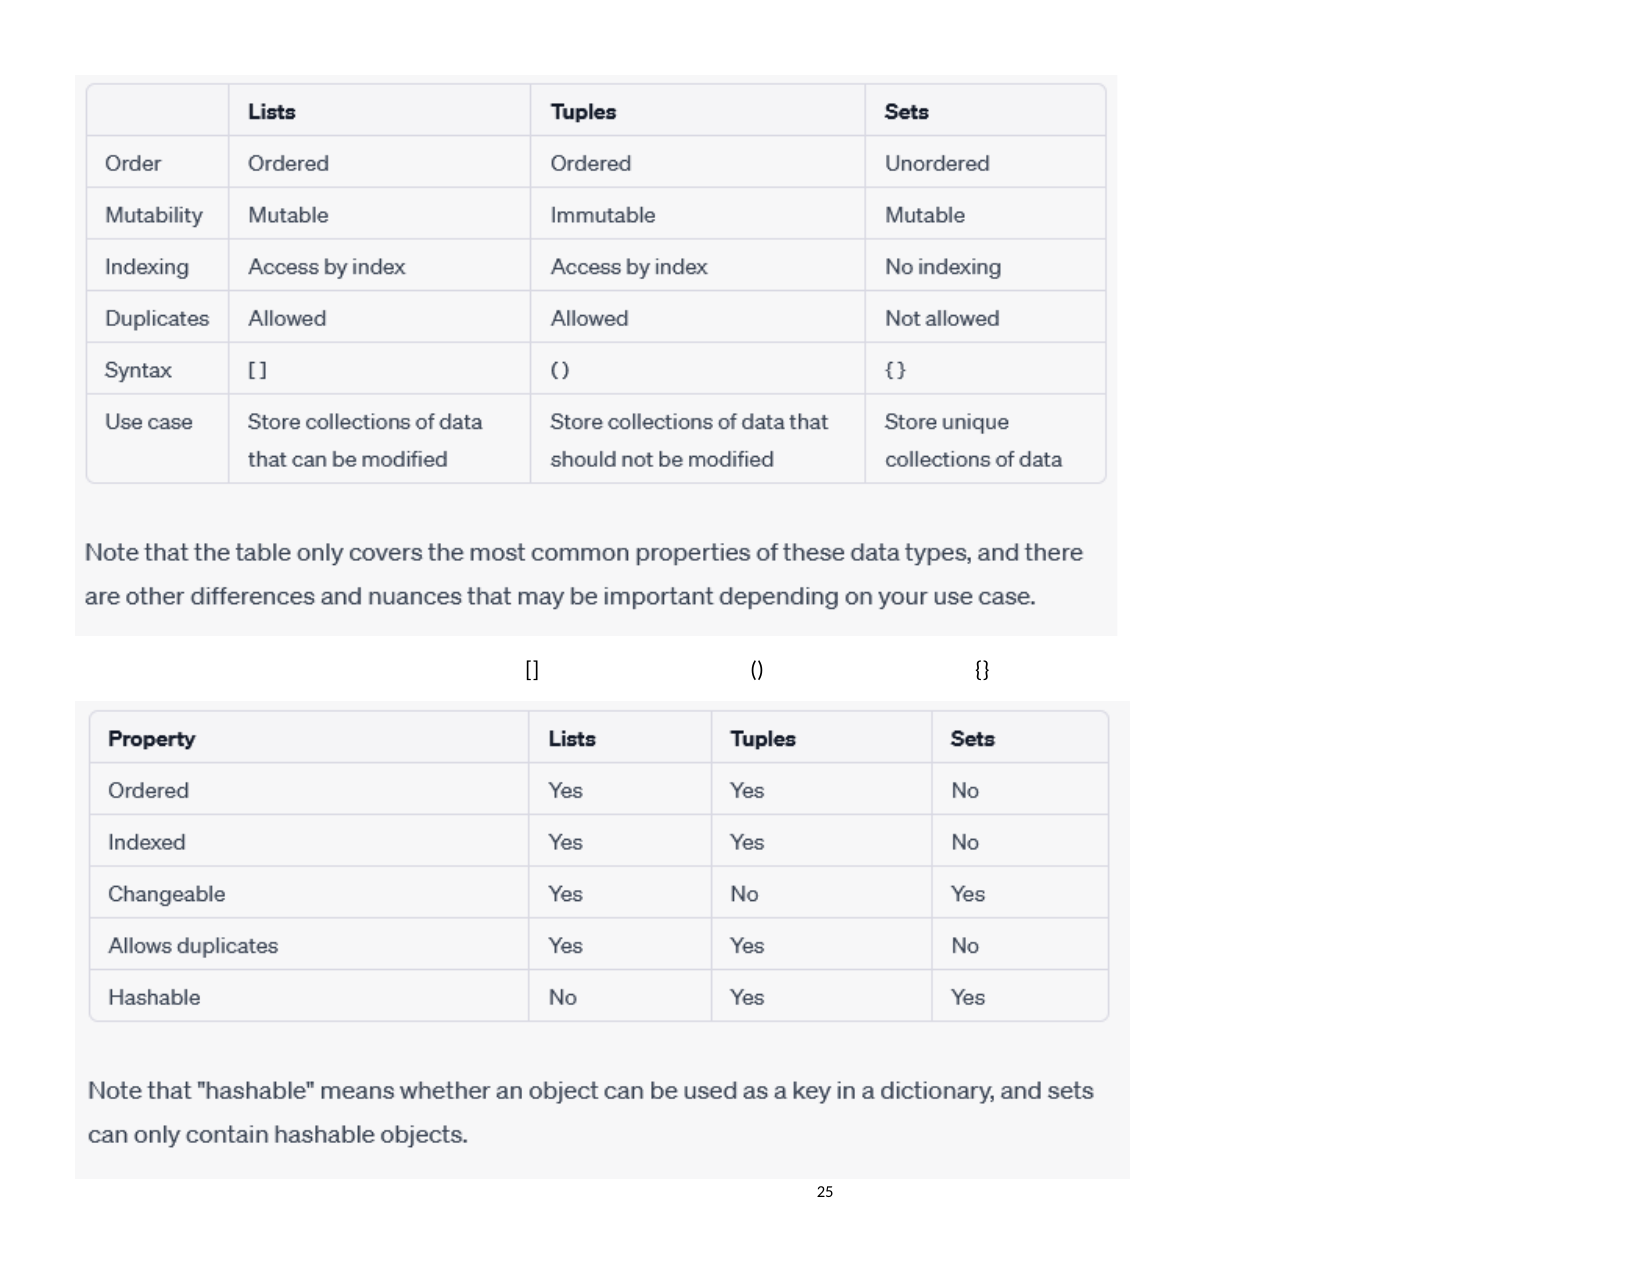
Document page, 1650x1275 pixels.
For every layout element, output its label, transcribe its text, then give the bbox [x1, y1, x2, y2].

picture [75, 701, 1130, 1179]
picture [75, 75, 1118, 636]
text [] () {} [75, 655, 1575, 683]
